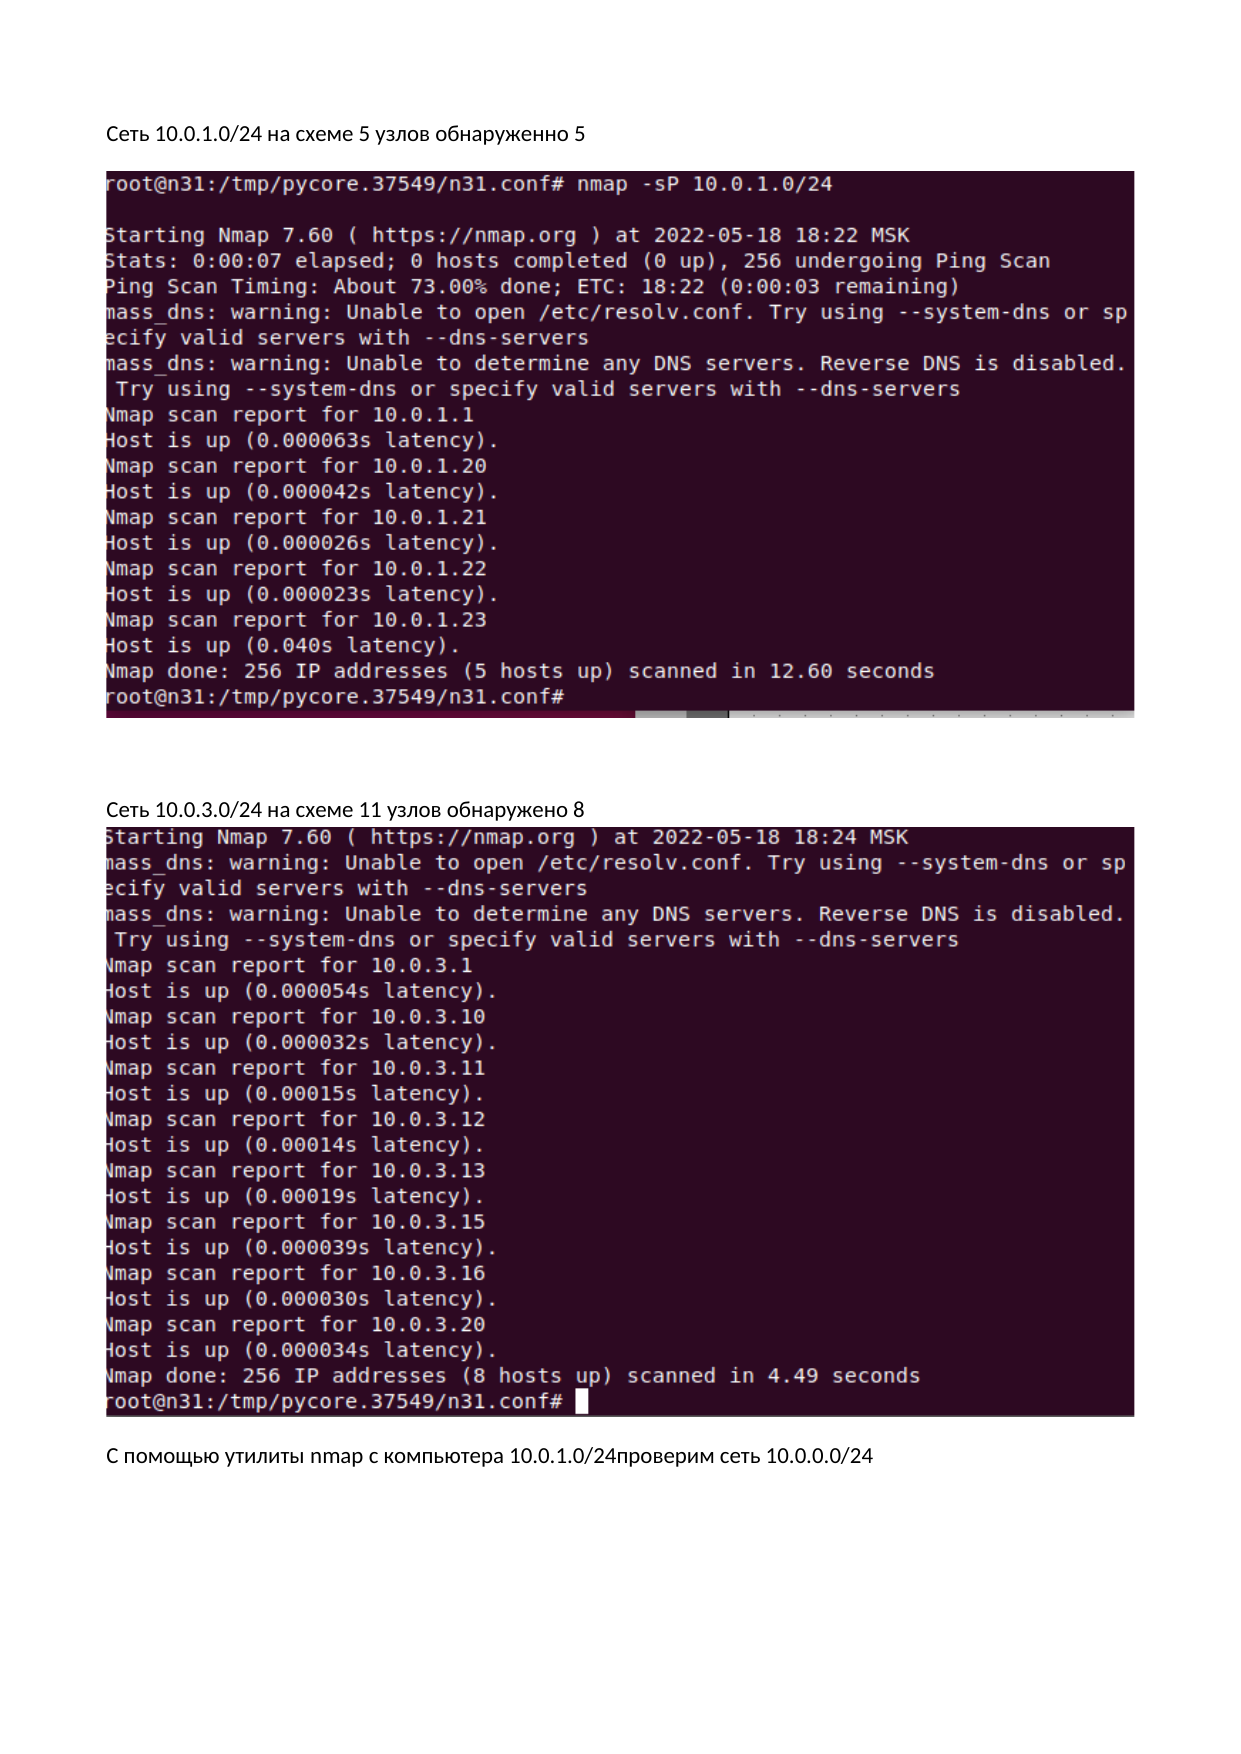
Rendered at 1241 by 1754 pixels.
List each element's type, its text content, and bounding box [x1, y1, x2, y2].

picture [106, 171, 1135, 718]
text С помощью утилиты nmap c компьютера 10.0.1.0/24проверим сеть 10.0.0.0/24 [106, 1441, 1134, 1469]
text Сеть 10.0.3.0/24 на схеме 11 узлов обнаружено 8 [106, 796, 1134, 827]
text Сеть 10.0.1.0/24 на схеме 5 узлов обнаруженно 5 [106, 119, 1134, 147]
picture [106, 827, 1135, 1417]
